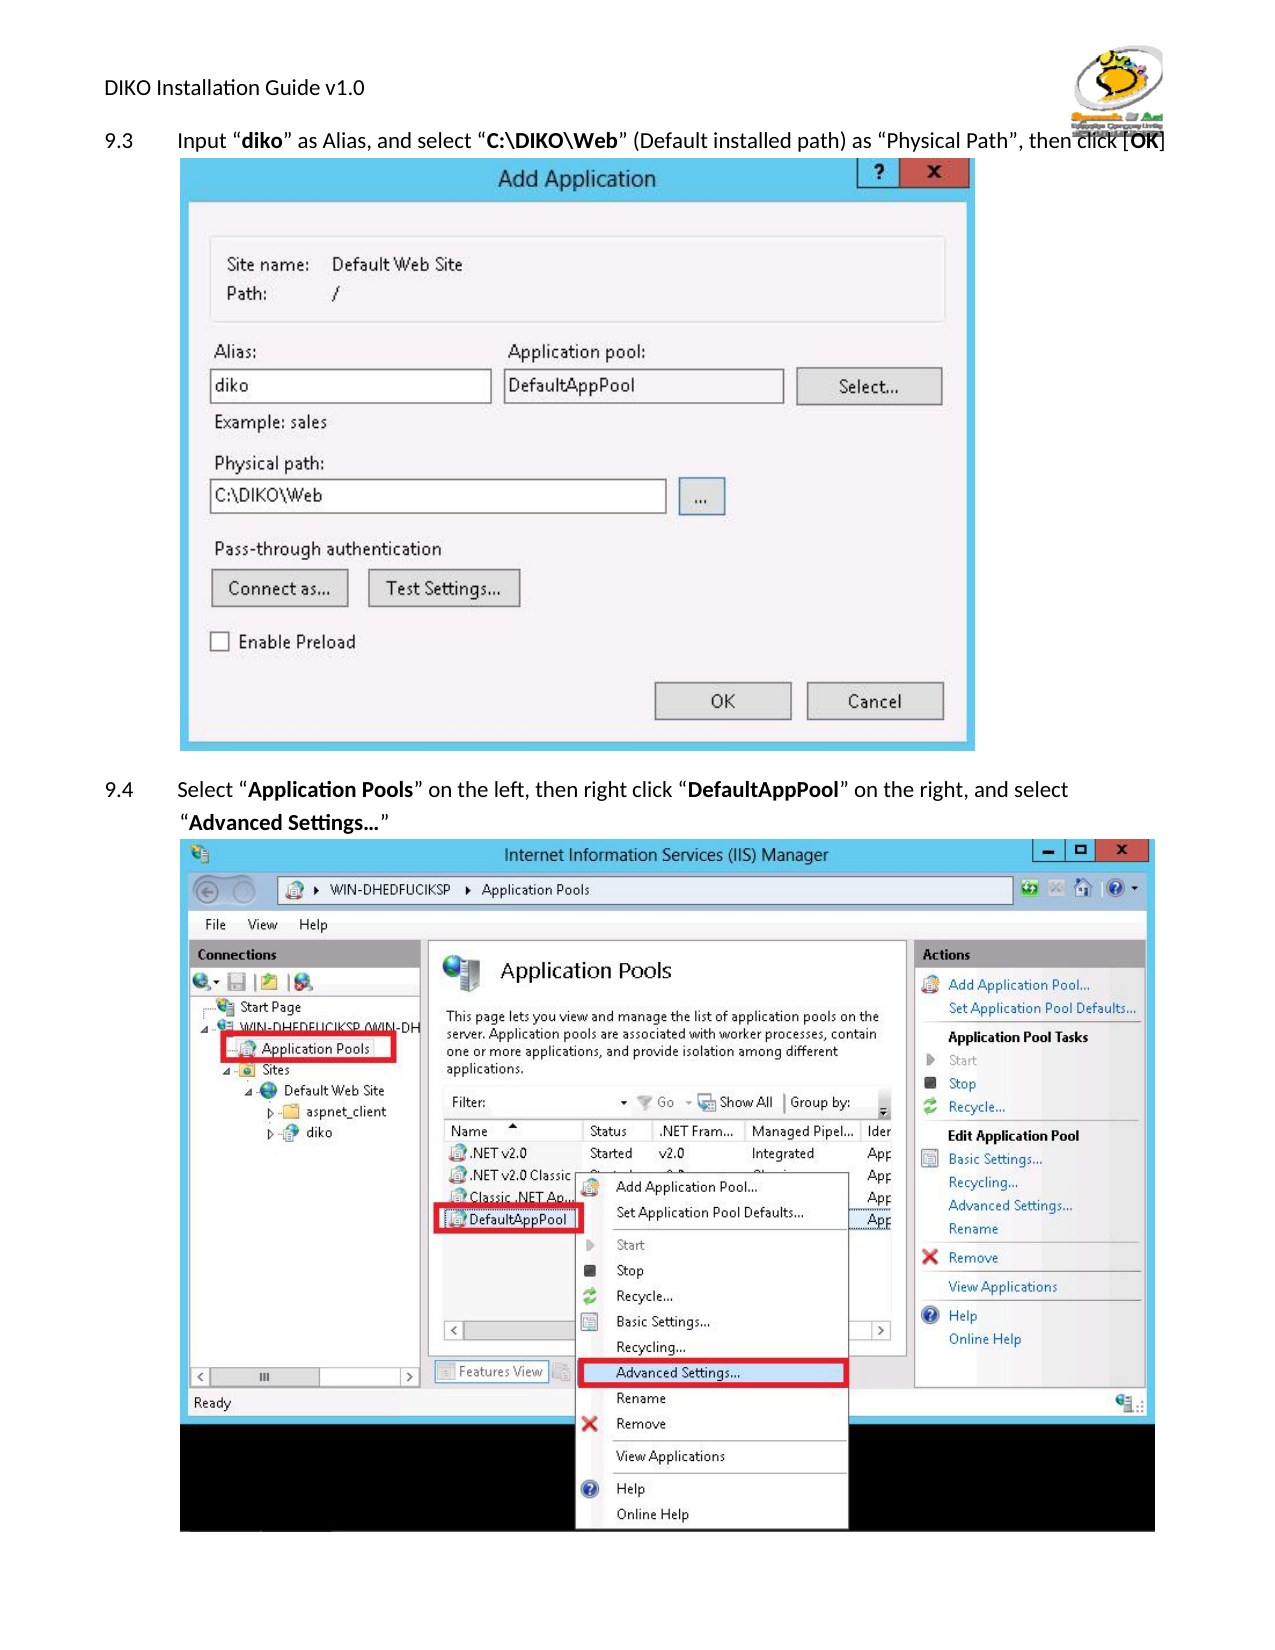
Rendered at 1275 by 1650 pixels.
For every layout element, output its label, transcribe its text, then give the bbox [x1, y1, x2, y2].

picture [180, 839, 1155, 1532]
text 9.4 Select “Application Pools” on the left, then right click “DefaultAppPool” on the right, and select “Advanced Settings…” [104, 776, 1073, 836]
picture [1068, 42, 1163, 73]
text DIKO Installation Guide v1.0 [104, 73, 1169, 101]
picture [1068, 101, 1163, 126]
text 9.3 Input “diko” as Alias, and select “C:\DIKO\Web” (Default installed path) as “Physical Path”, then click [OK] [104, 126, 1169, 154]
picture [180, 158, 976, 751]
